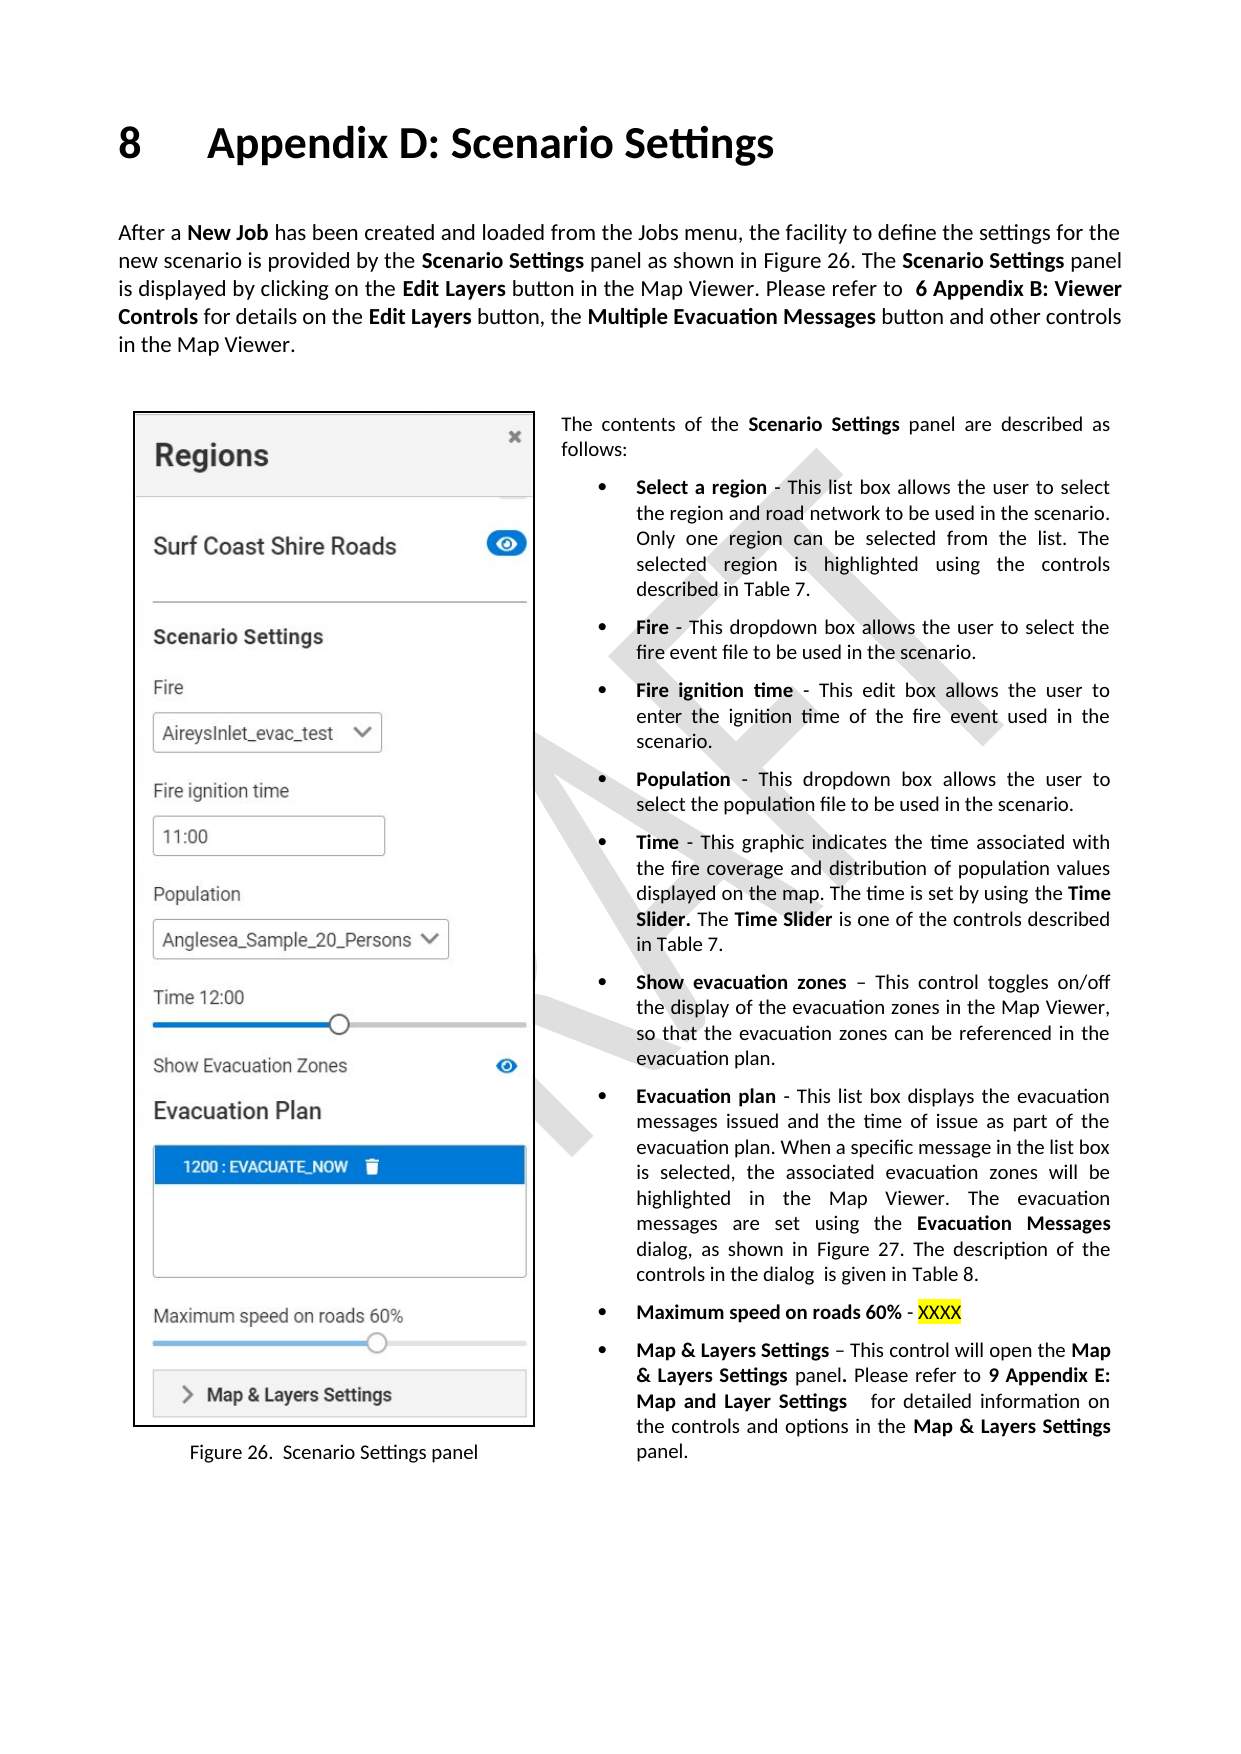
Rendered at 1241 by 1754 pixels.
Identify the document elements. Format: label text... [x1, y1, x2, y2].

subtitle Appendix D: Scenario Settings [118, 118, 1122, 168]
text After a New Job has been created and loaded from the Jobs menu, the facility to define the settings for the new scenario is provided by the Scenario Settings panel as shown in . The Scenario Settings panel is displayed by clicking on the Edit Layers button in the Map Viewer. Please refer to 6 for details on the Edit Layers button, the Multiple Evacuation Messages button and other controls in the Map Viewer. [118, 218, 1122, 358]
table_header Figure . Scenario Settings panel [118, 411, 550, 1515]
table_header The contents of the Scenario Settings panel are described as follows: Select a region - This list box allows the user to select the region and road network to be used in the scenario. Only one region can be selected from the list. The selected region is highlighted using the controls described in Table 7. Fire - This dropdown box allows the user to select the fire event file to be used in the scenario. Fire ignition time - This edit box allows the user to enter the ignition time of the fire event used in the scenario. Population - This dropdown box allows the user to select the population file to be used in the scenario. Time - This graphic indicates the time associated with the fire coverage and distribution of population values displayed on the map. The time is set by using the Time Slider. The Time Slider is one of the controls described in Table 7. Show evacuation zones – This control toggles on/off the display of the evacuation zones in the Map Viewer, so that the evacuation zones can be referenced in the evacuation plan. Evacuation plan - This list box displays the evacuation messages issued and the time of issue as part of the evacuation plan. When a specific message in the list box is selected, the associated evacuation zones will be highlighted in the Map Viewer. The evacuation messages are set using the Evacuation Messages dialog, as shown in . The description of the controls in the dialog is given in Table 8. Maximum speed on roads 60% - XXXX Map & Layers Settings – This control will open the Map & Layers Settings panel. Please refer to 9 for detailed information on the controls and options in the Map & Layers Settings panel. [550, 411, 1122, 1515]
